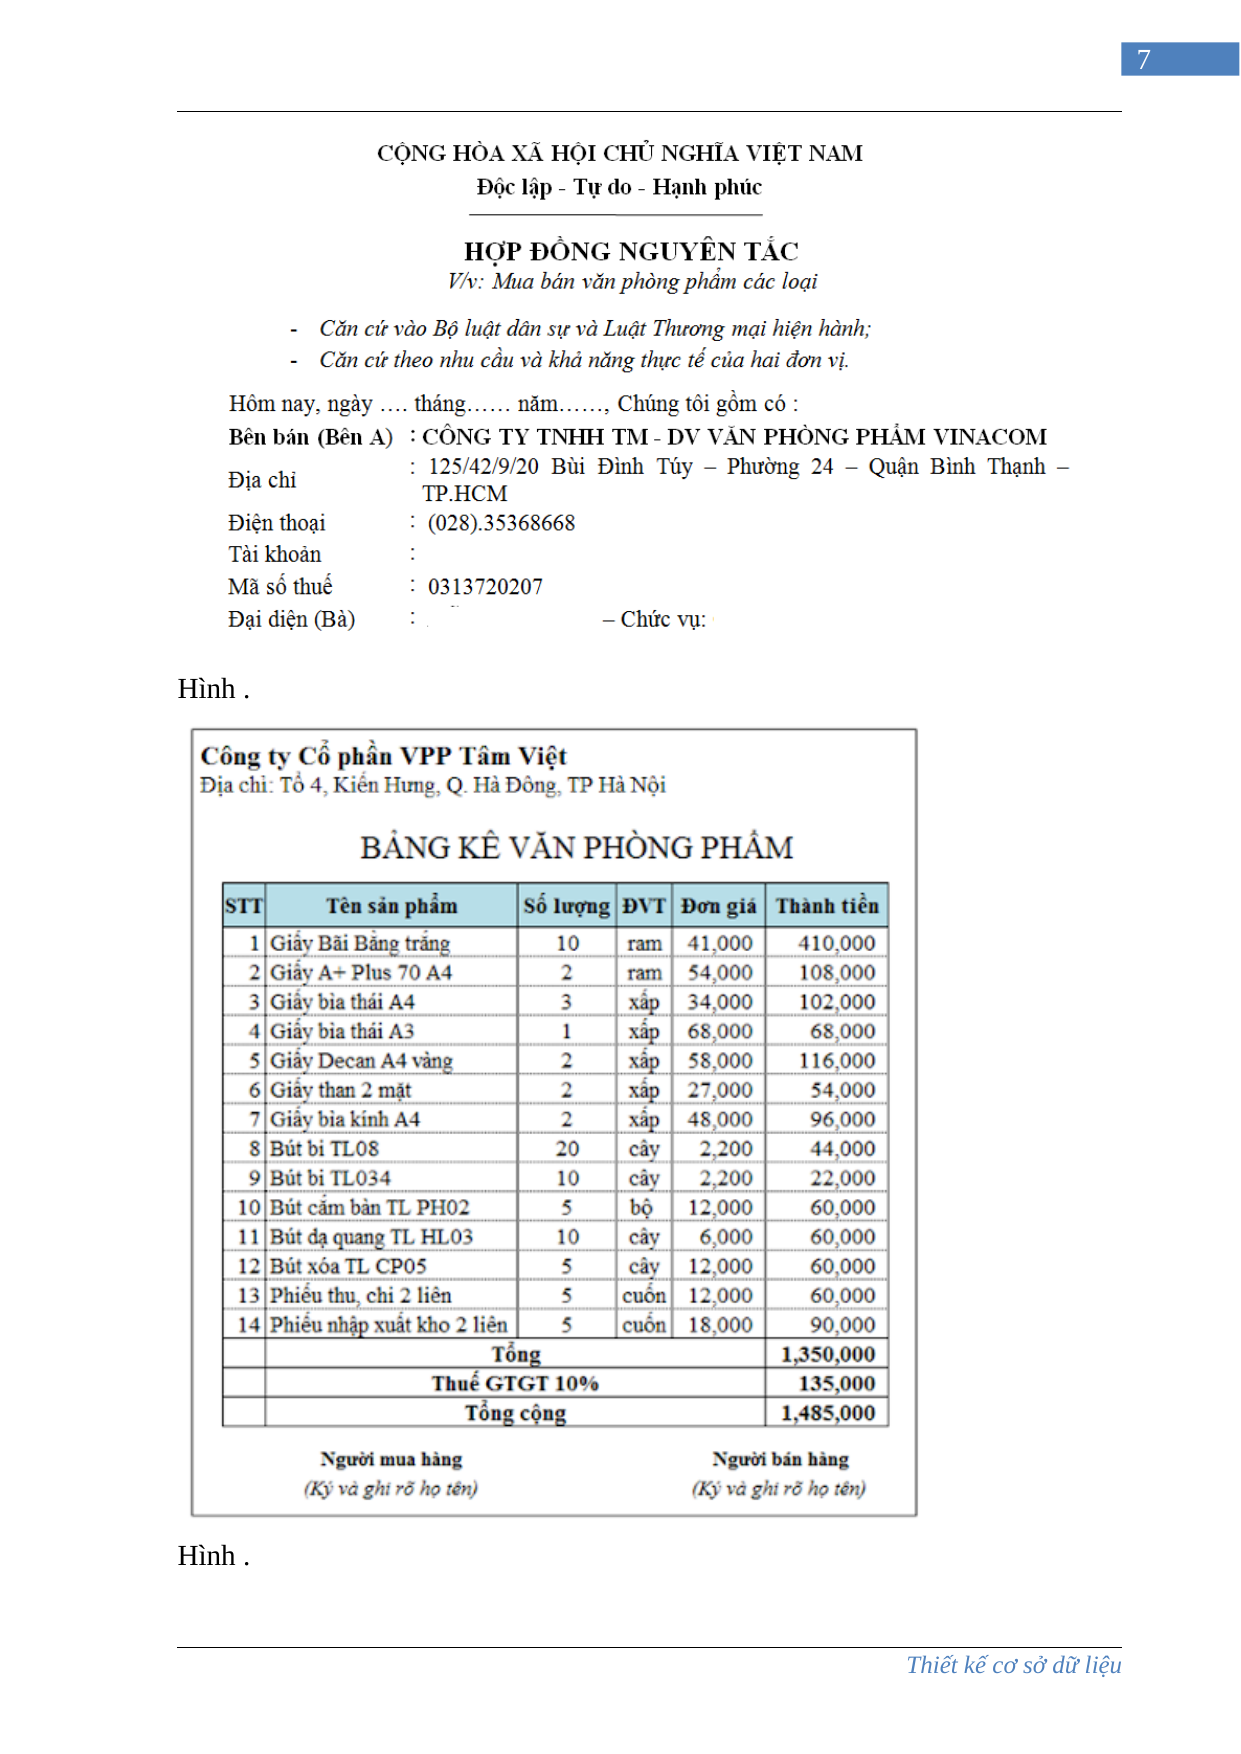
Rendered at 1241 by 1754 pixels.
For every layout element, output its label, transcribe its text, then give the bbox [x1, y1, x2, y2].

picture [177, 118, 1123, 655]
picture [177, 721, 965, 1522]
text Hình . [177, 1538, 1122, 1572]
text Hình . [177, 671, 1122, 705]
